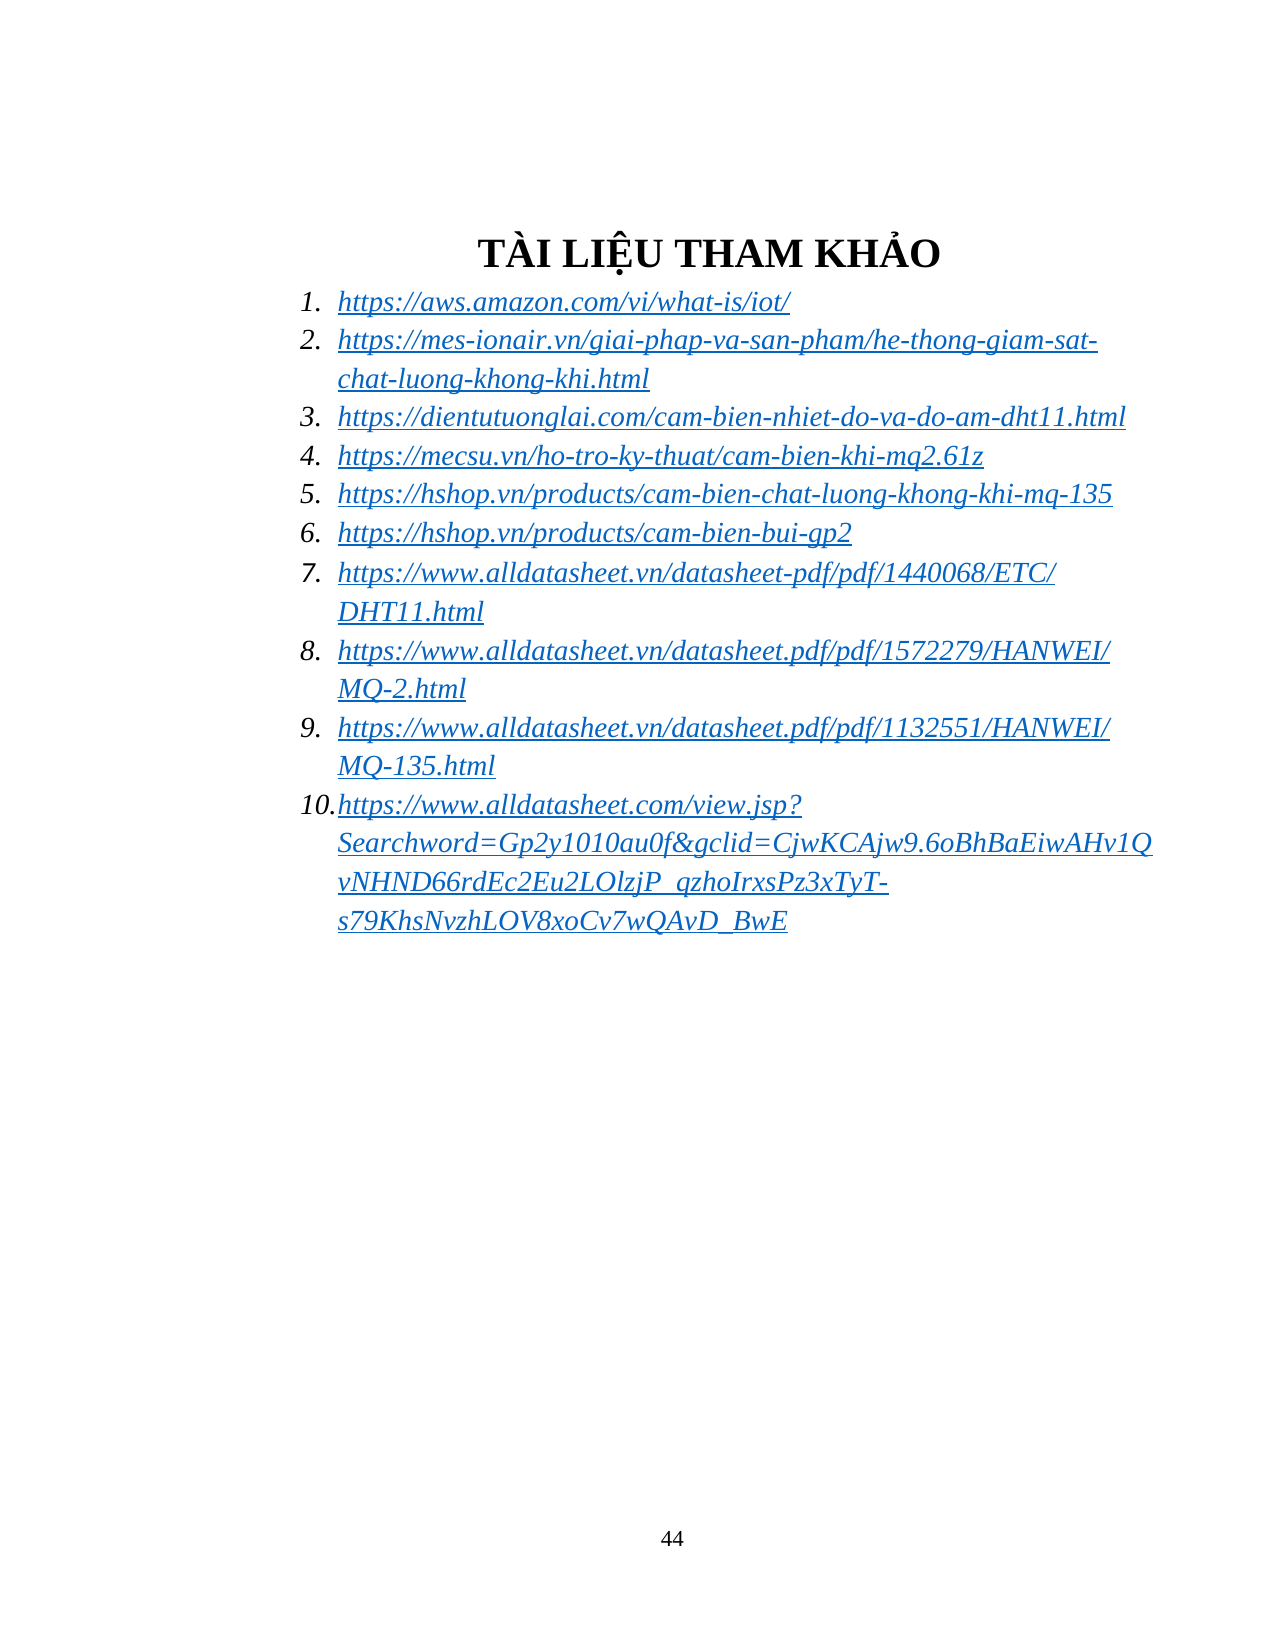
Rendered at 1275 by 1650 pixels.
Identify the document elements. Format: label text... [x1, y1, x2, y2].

list https://aws.amazon.com/vi/what-is/iot/ [300, 284, 1156, 317]
list https://hshop.vn/products/cam-bien-chat-luong-khong-khi-mq-135 [300, 477, 1156, 510]
list https://www.alldatasheet.vn/datasheet.pdf/pdf/1132551/HANWEI/MQ-135.html [300, 710, 1156, 782]
list TÀI LIỆU THAM KHẢO [262, 229, 1156, 277]
list https://mes-ionair.vn/giai-phap-va-san-pham/he-thong-giam-sat-chat-luong-khong-khi.html [300, 322, 1156, 394]
list https://mecsu.vn/ho-tro-ky-thuat/cam-bien-khi-mq2.61z [300, 438, 1156, 472]
list https://hshop.vn/products/cam-bien-bui-gp2 [300, 515, 1156, 549]
list https://dientutuonglai.com/cam-bien-nhiet-do-va-do-am-dht11.html [300, 399, 1156, 433]
list https://www.alldatasheet.vn/datasheet-pdf/pdf/1440068/ETC/DHT11.html [300, 554, 1156, 628]
list https://www.alldatasheet.com/view.jsp?Searchword=Gp2y1010au0f&gclid=CjwKCAjw9.6oBhBaEiwAHv1QvNHND66rdEc2Eu2LOlzjP_qzhoIrxsPz3xTyT-s79KhsNvzhLOV8xoCv7wQAvD_BwE [300, 787, 1156, 936]
list https://www.alldatasheet.vn/datasheet.pdf/pdf/1572279/HANWEI/MQ-2.html [300, 633, 1156, 705]
